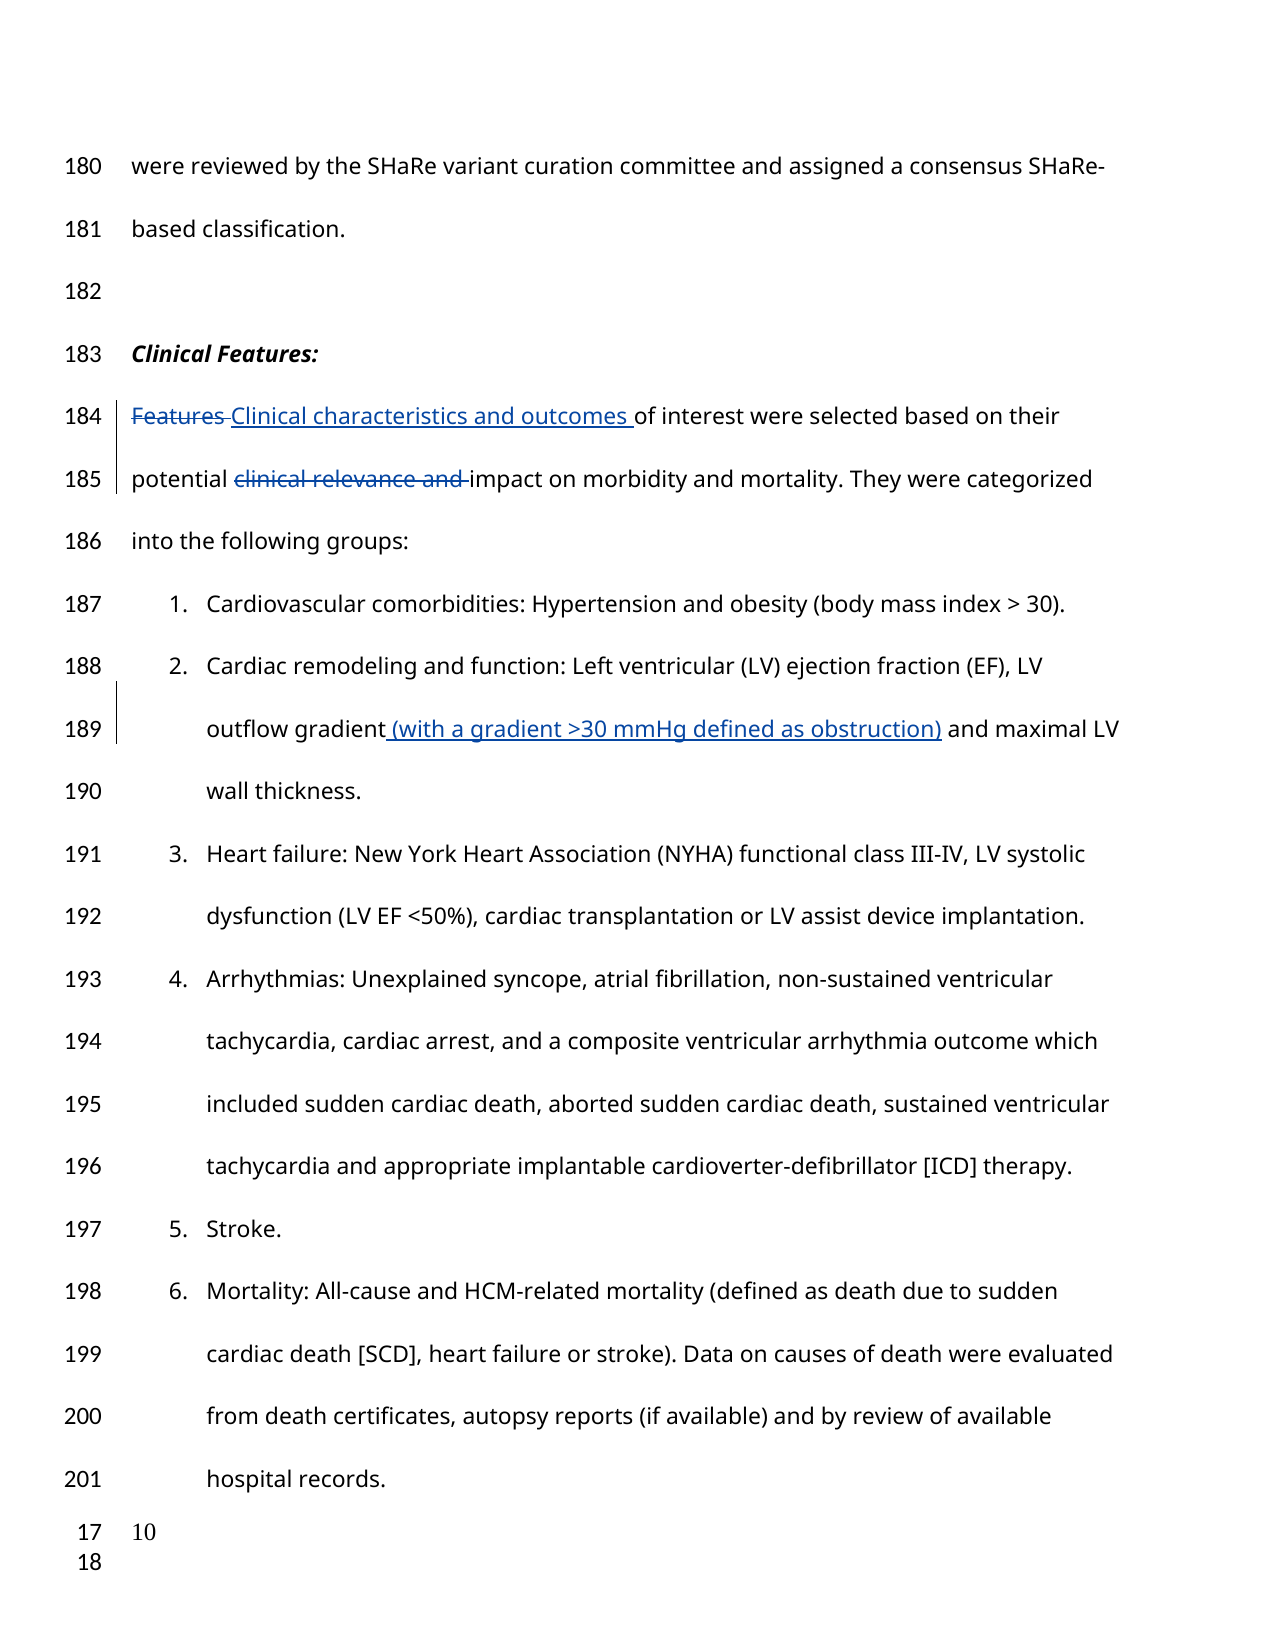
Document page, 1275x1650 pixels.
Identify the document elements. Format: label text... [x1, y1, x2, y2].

text of interest were selected based on their potential impact on morbidity and mortality. They were categorized into the following groups: [131, 400, 1125, 556]
text Clinical Features: [131, 337, 1125, 369]
list Stroke. [169, 1212, 1125, 1244]
list Cardiac remodeling and function: Left ventricular (LV) ejection fraction (EF), LV outflow gradient and maximal LV wall thickness. [169, 650, 1125, 806]
list Mortality: All-cause and HCM-related mortality (defined as death due to sudden cardiac death [SCD], heart failure or stroke). Data on causes of death were evaluated from death certificates, autopsy reports (if available) and by review of available hospital records. [169, 1275, 1125, 1494]
list Heart failure: New York Heart Association (NYHA) functional class III-IV, LV systolic dysfunction (LV EF <50%), cardiac transplantation or LV assist device implantation. [169, 837, 1125, 931]
list Arrhythmias: Unexplained syncope, atrial fibrillation, non-sustained ventricular tachycardia, cardiac arrest, and a composite ventricular arrhythmia outcome which included sudden cardiac death, aborted sudden cardiac death, sustained ventricular tachycardia and appropriate implantable cardioverter-defibrillator [ICD] therapy. [169, 962, 1125, 1181]
list Cardiovascular comorbidities: Hypertension and obesity (body mass index > 30). [169, 587, 1125, 619]
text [131, 150, 1125, 244]
